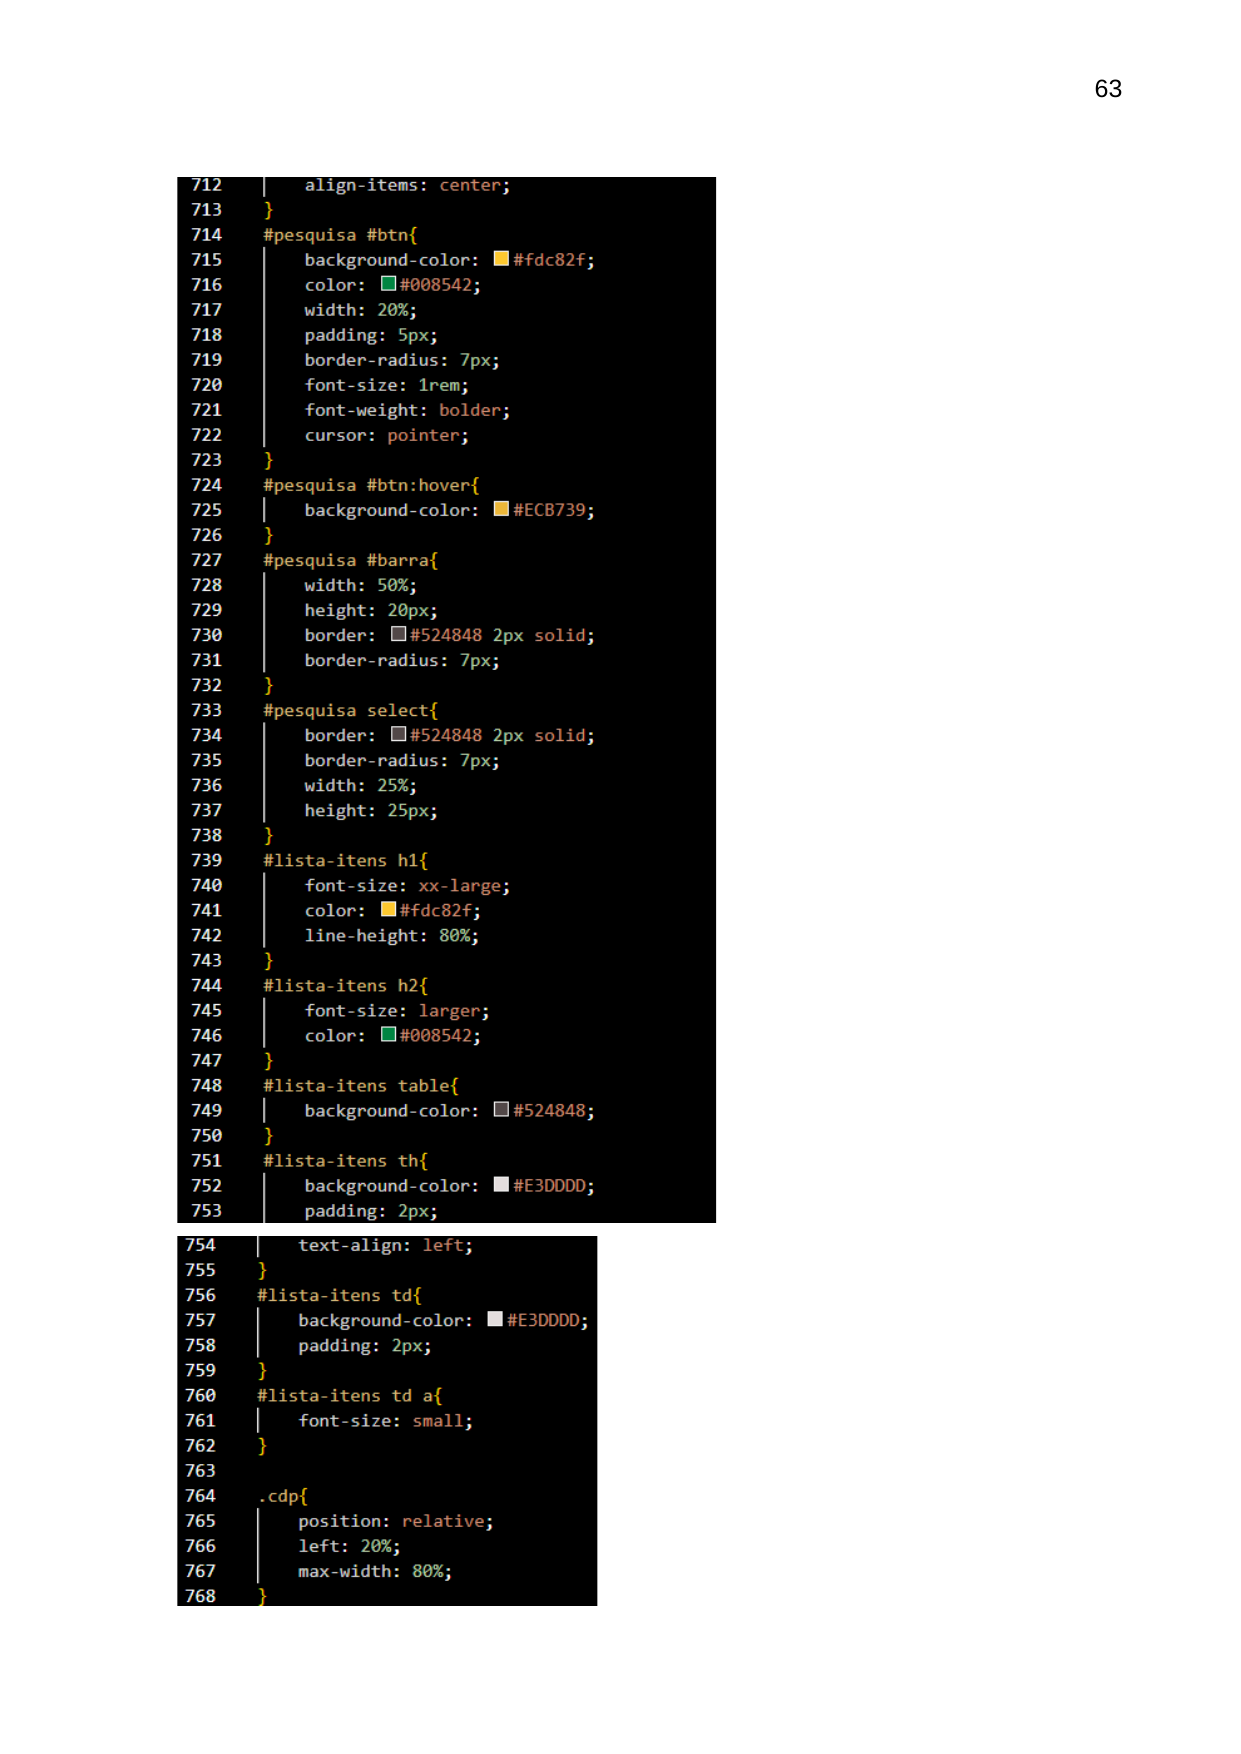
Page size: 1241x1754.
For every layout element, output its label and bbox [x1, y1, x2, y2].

picture [177, 177, 717, 1223]
picture [177, 1236, 598, 1606]
